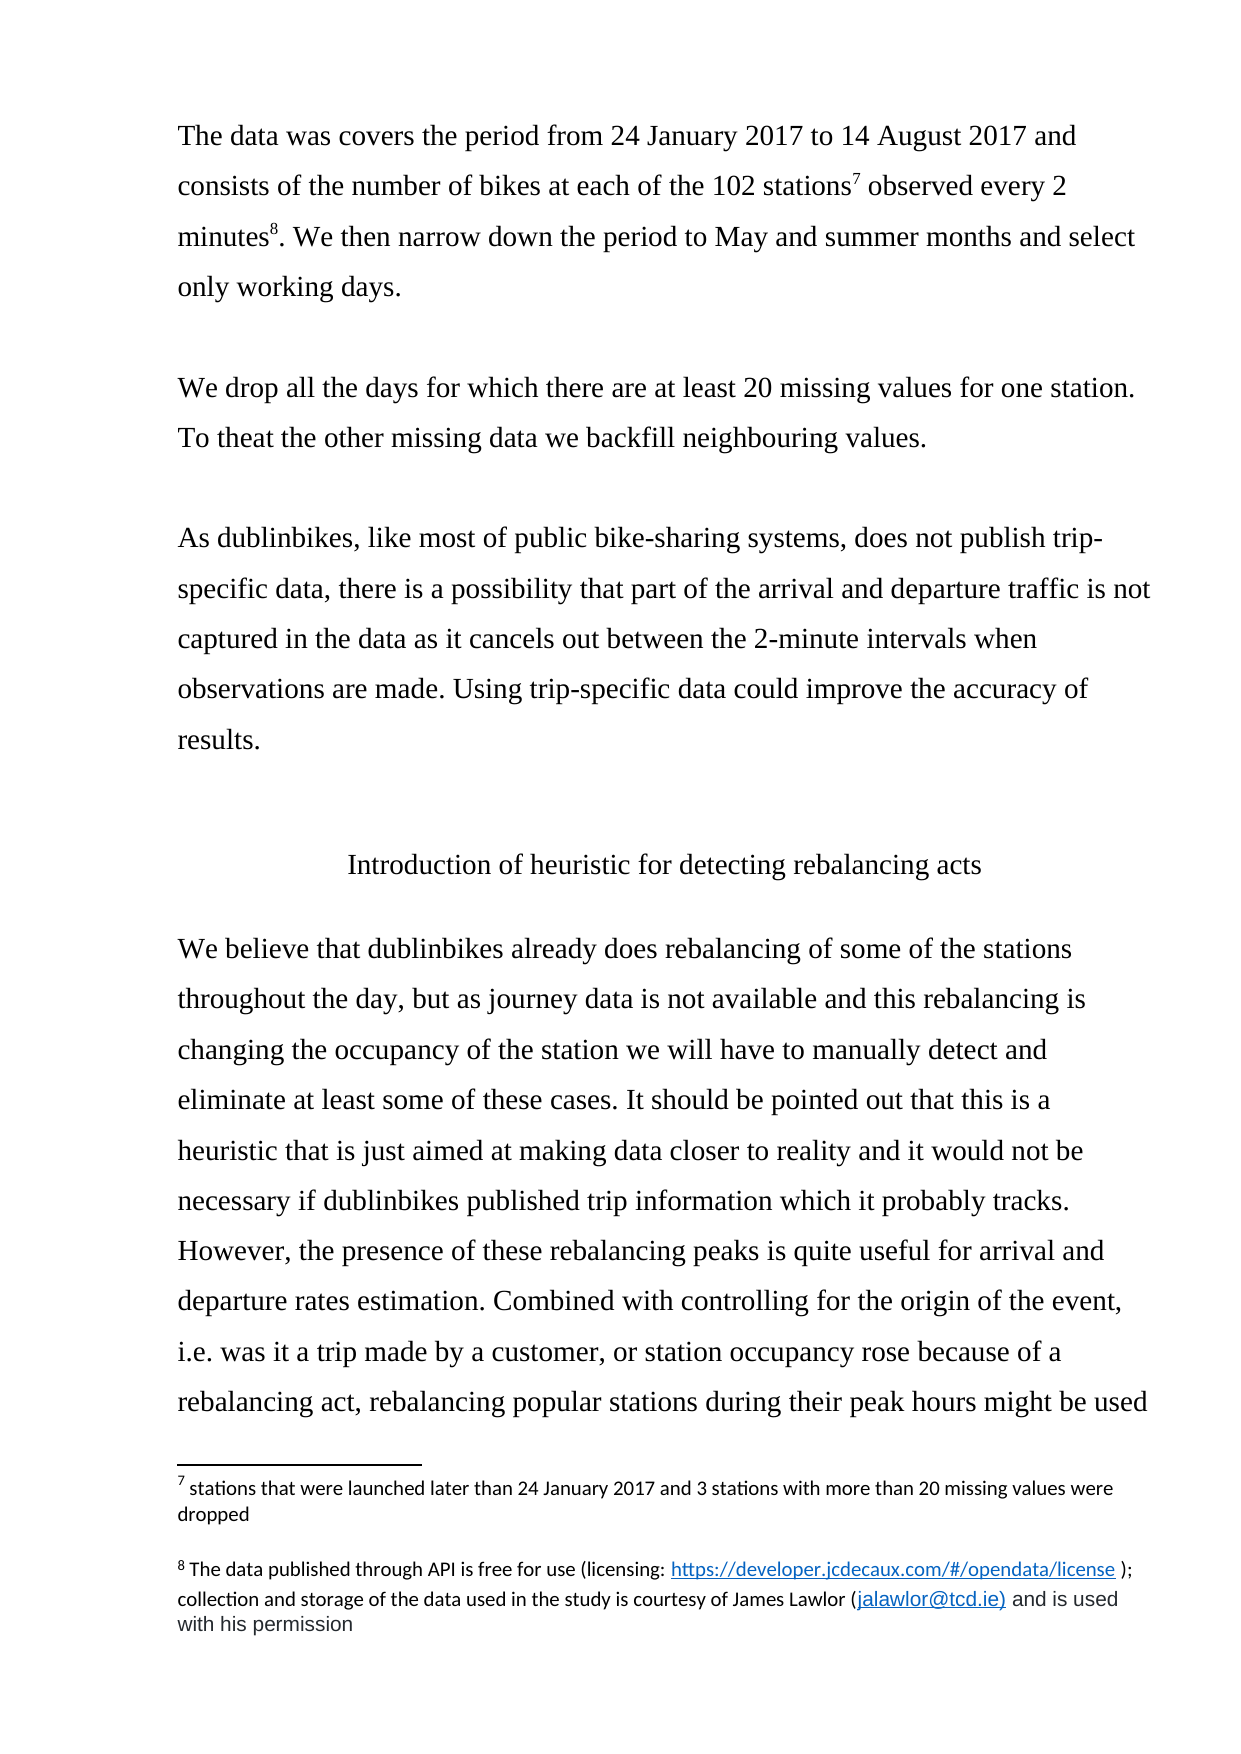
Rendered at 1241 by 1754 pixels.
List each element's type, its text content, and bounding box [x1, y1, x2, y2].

text As dublinbikes, like most of public bike-sharing systems, does not publish trip-specific data, there is a possibility that part of the arrival and departure traffic is not captured in the data as it cancels out between the 2-minute intervals when observations are made. Using trip-specific data could improve the accuracy of results. [177, 521, 1152, 755]
text The data was covers the period from 24 January 2017 to 14 August 2017 and consists of the number of bikes at each of the 102 stations observed every 2 minutes. We then narrow down the period to May and summer months and select only working days. [177, 118, 1152, 303]
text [177, 931, 1152, 1418]
subtitle Introduction of heuristic for detecting rebalancing acts [177, 847, 1152, 881]
text We drop all the days for which there are at least 20 missing values for one station. To theat the other missing data we backfill neighbouring values. [177, 370, 1152, 453]
